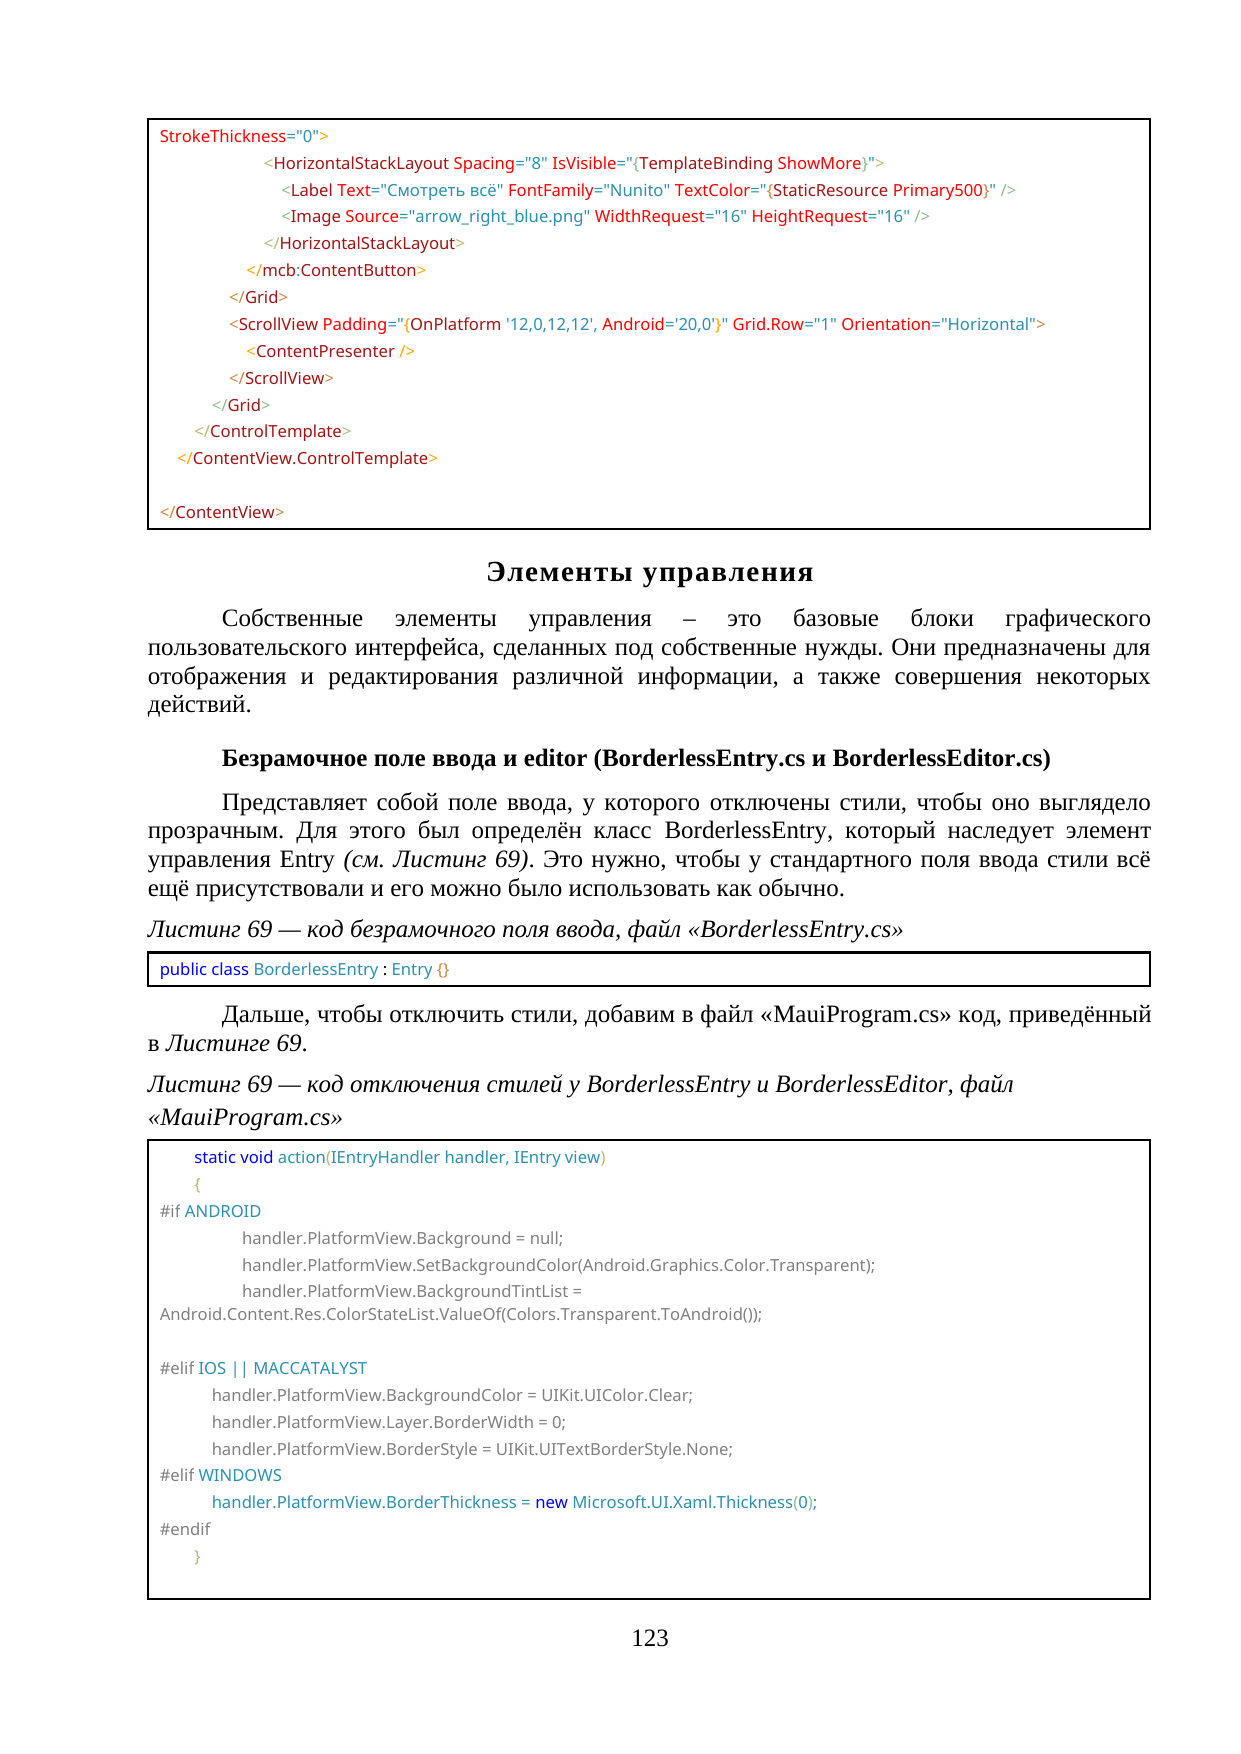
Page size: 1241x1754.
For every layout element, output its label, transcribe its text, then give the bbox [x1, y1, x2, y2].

list Листинг 69 — код отключения стилей у BorderlessEntry и BorderlessEditor, файл «MauiProgram.cs» [148, 1069, 1152, 1131]
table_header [149, 120, 1149, 527]
table_header public class BorderlessEntry : Entry {} [149, 954, 1149, 984]
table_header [149, 1141, 1149, 1598]
list Листинг 69 — код безрамочного поля ввода, файл «BorderlessEntry.cs» [148, 914, 1152, 943]
text Дальше, чтобы отключить стили, добавим в файл «MauiProgram.cs» код, приведённый в Листинге 69. [148, 999, 1152, 1057]
text Представляет собой поле ввода, у которого отключены стили, чтобы оно выглядело прозрачным. Для этого был определён класс BorderlessEntry, который наследует элемент управления Entry (см. Листинг 69). Это нужно, чтобы у стандартного поля ввода стили всё ещё присутствовали и его можно было использовать как обычно. [148, 787, 1152, 902]
text Собственные элементы управления – это базовые блоки графического пользовательского интерфейса, сделанных под собственные нужды. Они предназначены для отображения и редактирования различной информации, а также совершения некоторых действий. [148, 603, 1152, 718]
text Безрамочное поле ввода и editor (BorderlessEntry.cs и BorderlessEditor.cs) [148, 743, 1152, 772]
subtitle Элементы управления [148, 554, 1152, 588]
